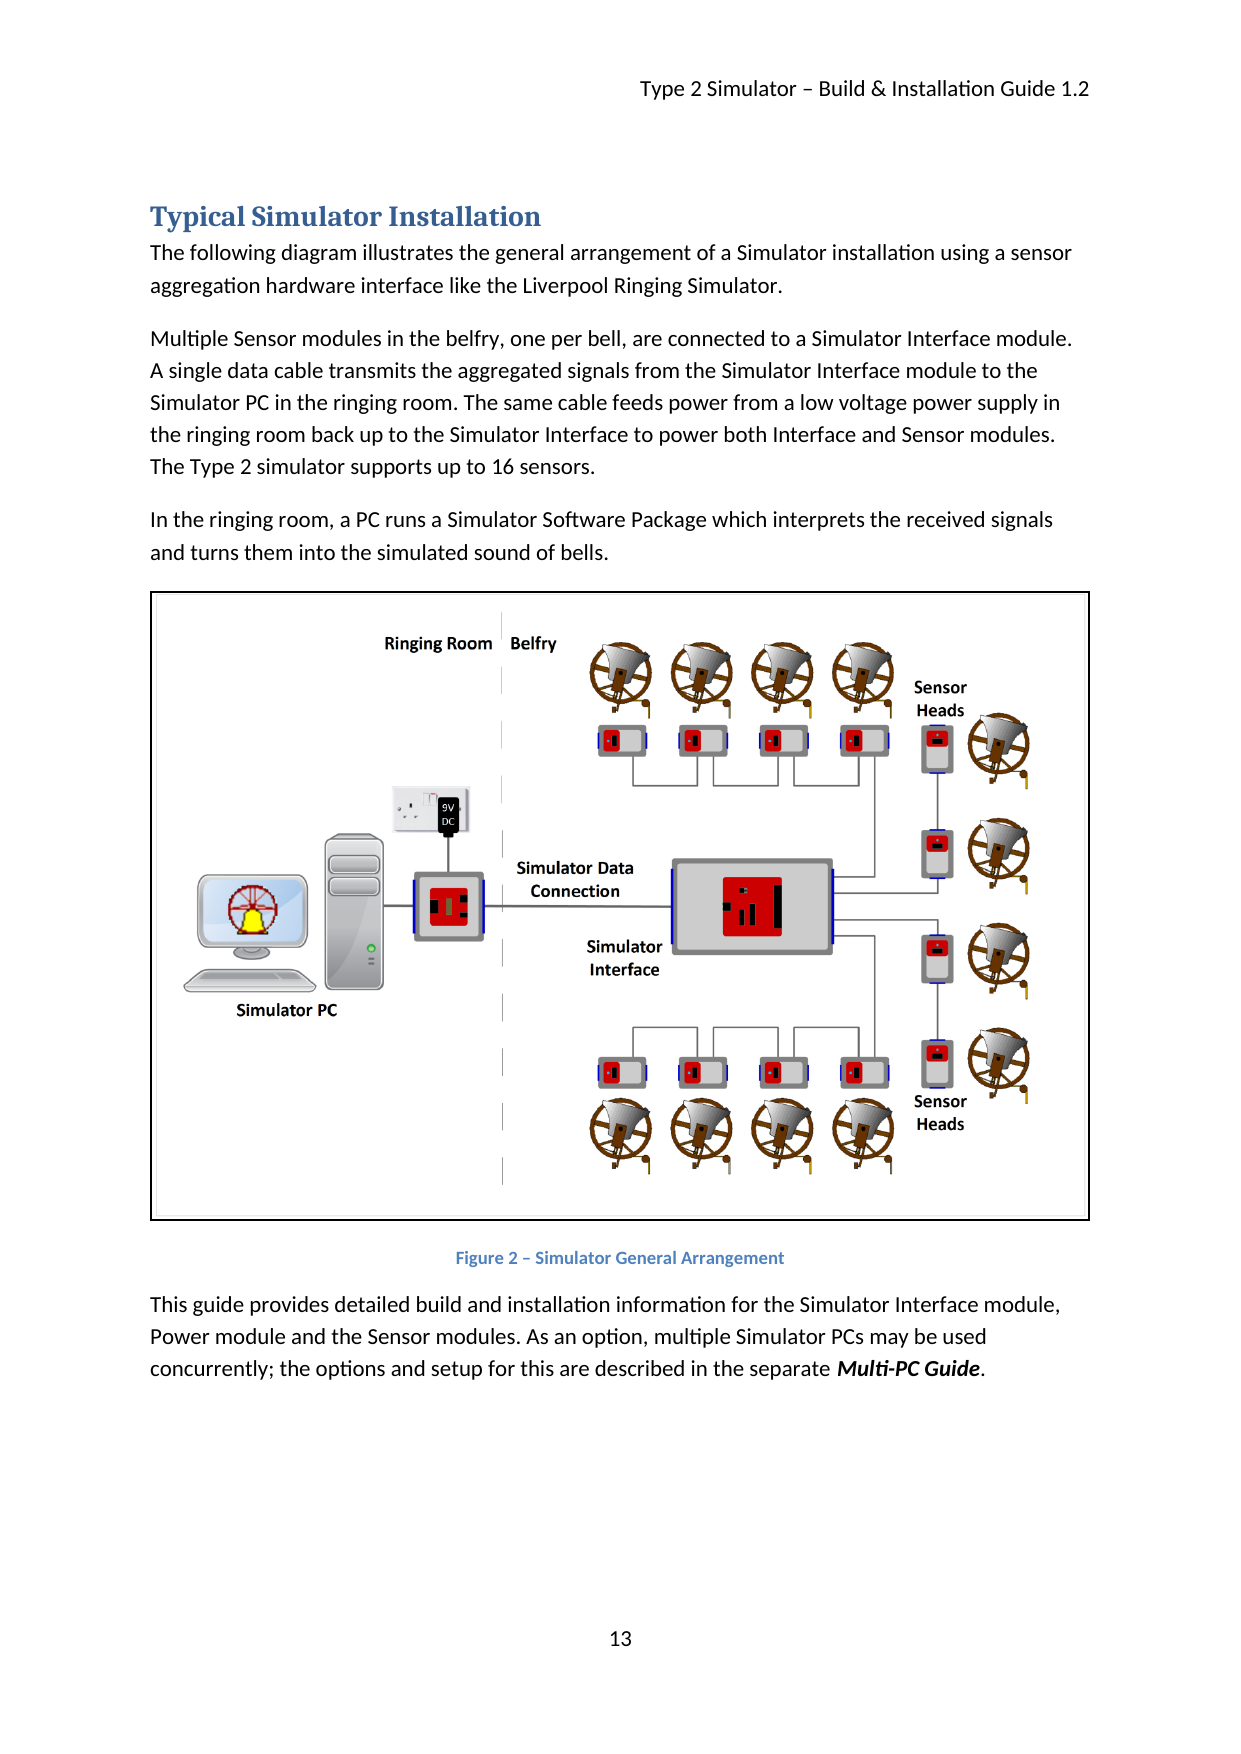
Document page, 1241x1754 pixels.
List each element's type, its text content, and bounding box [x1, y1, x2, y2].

text This guide provides detailed build and installation information for the Simulator Interface module, Power module and the Sensor modules. As an option, multiple Simulator PCs may be used concurrently; the options and setup for this are described in the separate Multi-PC Guide. [150, 1290, 1090, 1383]
text Figure 2 – Simulator General Arrangement [150, 1246, 1090, 1269]
text The following diagram illustrates the general arrangement of a Simulator installation using a sensor aggregation hardware interface like the Liverpool Ringing Simulator. [150, 238, 1090, 299]
text In the ringing room, a PC runs a Simulator Software Package which interprets the received signals and turns them into the simulated sound of bells. [150, 506, 1090, 566]
picture [152, 593, 1088, 1219]
subtitle Typical Simulator Installation [150, 200, 1090, 233]
text Multiple Sensor modules in the belfry, one per bell, are connected to a Simulator Interface module. A single data cable transmits the aggregated signals from the Simulator Interface module to the Simulator PC in the ringing room. The same cable feeds power from a low voltage power supply in the ringing room back up to the Simulator Interface to power both Interface and Sensor modules. The Type 2 simulator supports up to 16 sensors. [150, 324, 1090, 481]
